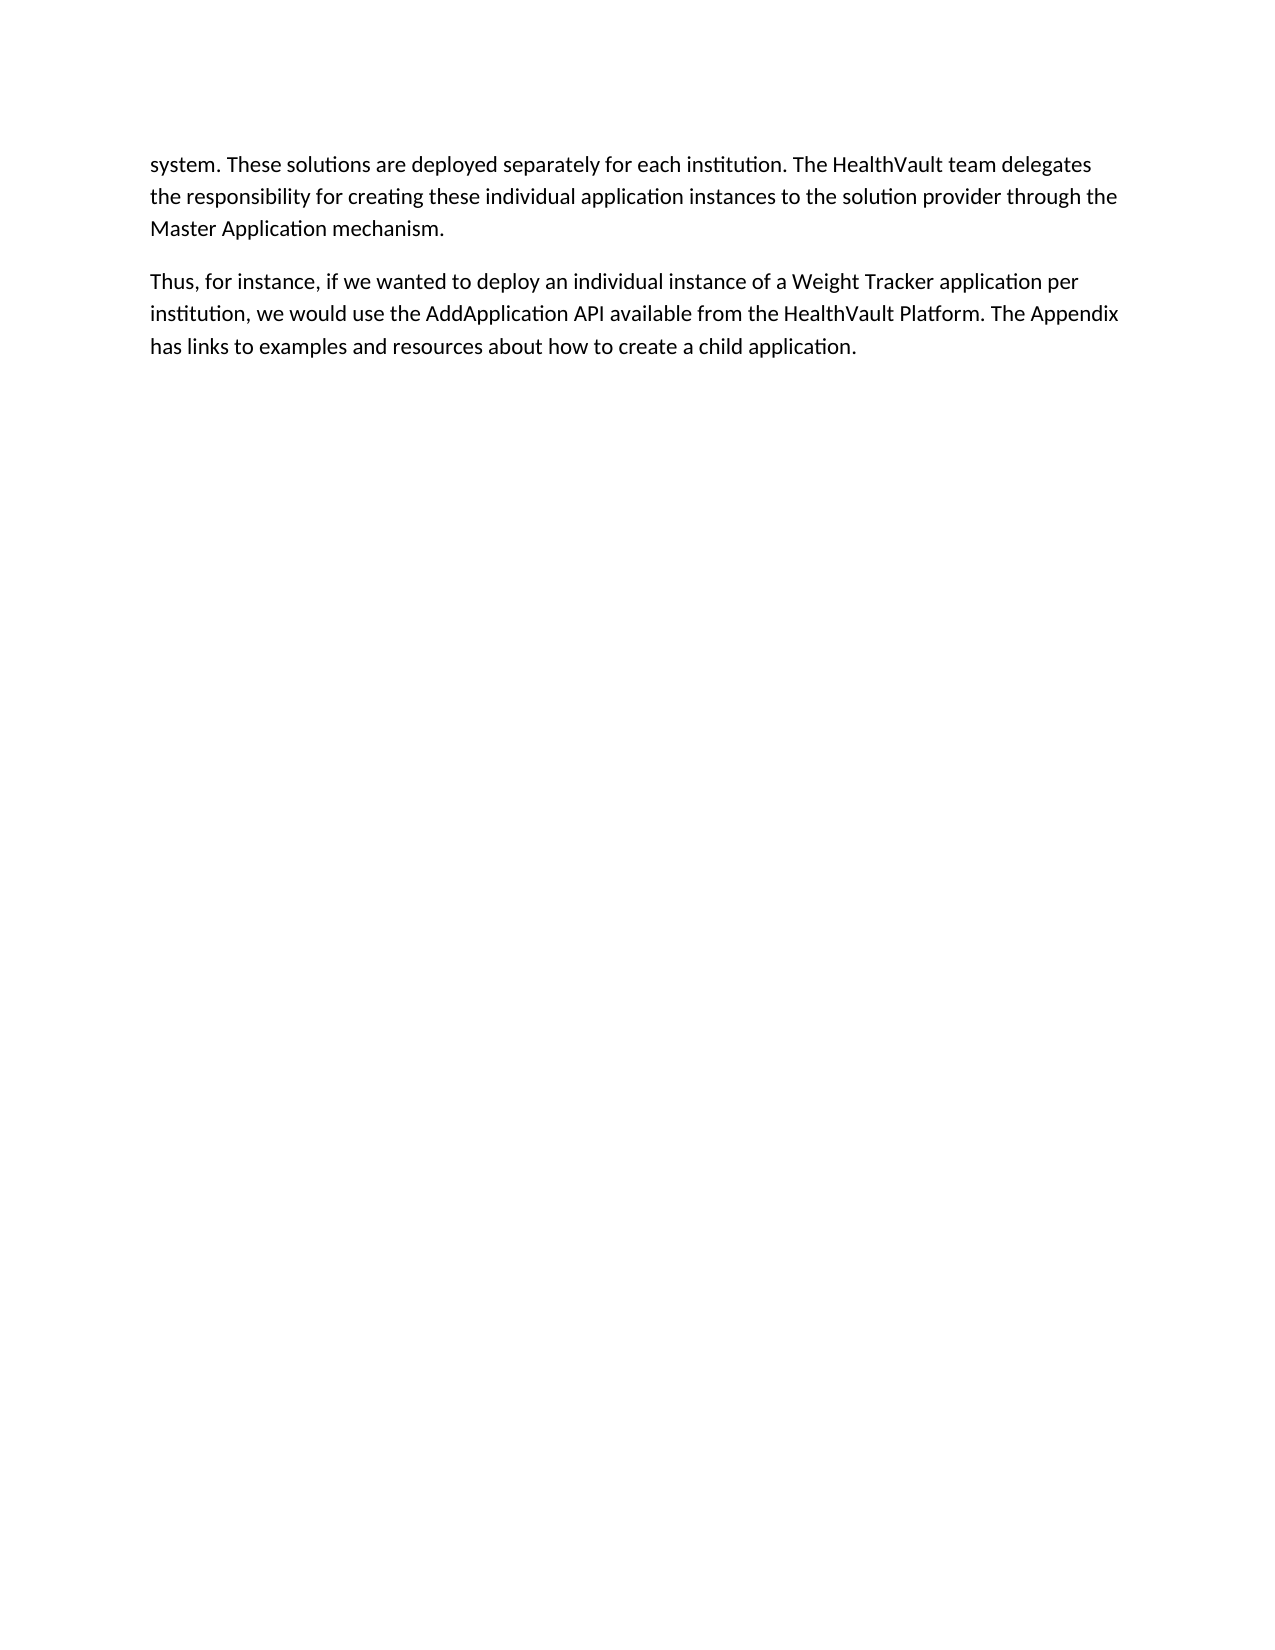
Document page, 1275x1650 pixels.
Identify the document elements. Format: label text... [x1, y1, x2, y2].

text Thus, for instance, if we wanted to deploy an individual instance of a Weight Tracker application per institution, we would use the AddApplication API available from the HealthVault Platform. The Appendix has links to examples and resources about how to create a child application. [150, 267, 1125, 360]
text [150, 150, 1125, 242]
